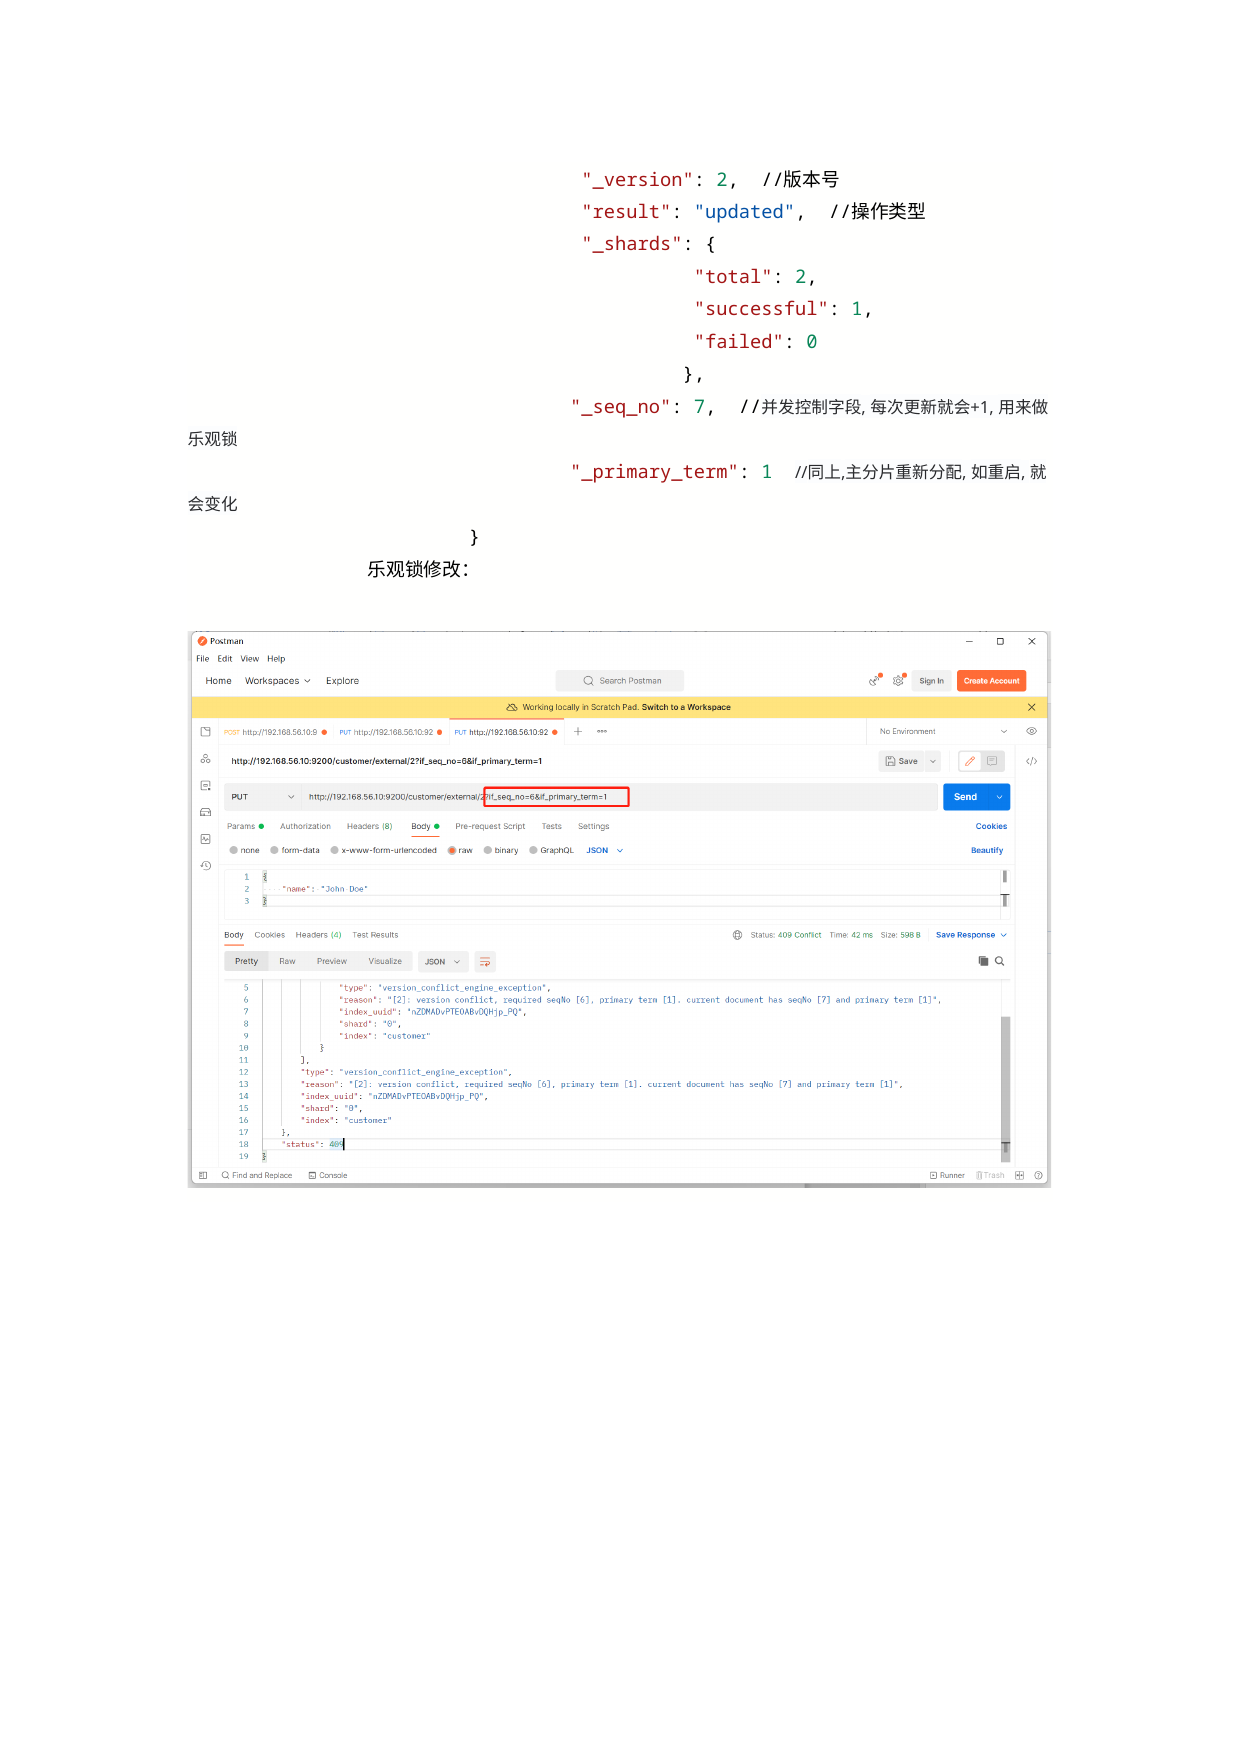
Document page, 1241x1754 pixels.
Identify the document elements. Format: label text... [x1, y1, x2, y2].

text "_seq_no": 7, //并发控制字段, 每次更新就会+1, 用来做乐观锁 [187, 389, 1053, 454]
text "_primary_term": 1 //同上,主分片重新分配, 如重启, 就会变化 [187, 454, 1053, 519]
text 乐观锁修改： [187, 552, 1053, 584]
picture [187, 631, 1052, 1188]
text "_shards": { [187, 227, 1053, 259]
text }, [187, 357, 1053, 389]
text "successful": 1, [187, 292, 1053, 324]
text "total": 2, [187, 259, 1053, 292]
text "result": "updated", //操作类型 [187, 194, 1053, 227]
text "_version": 2, //版本号 [187, 162, 1053, 194]
text } [187, 519, 1053, 552]
text "failed": 0 [187, 324, 1053, 357]
